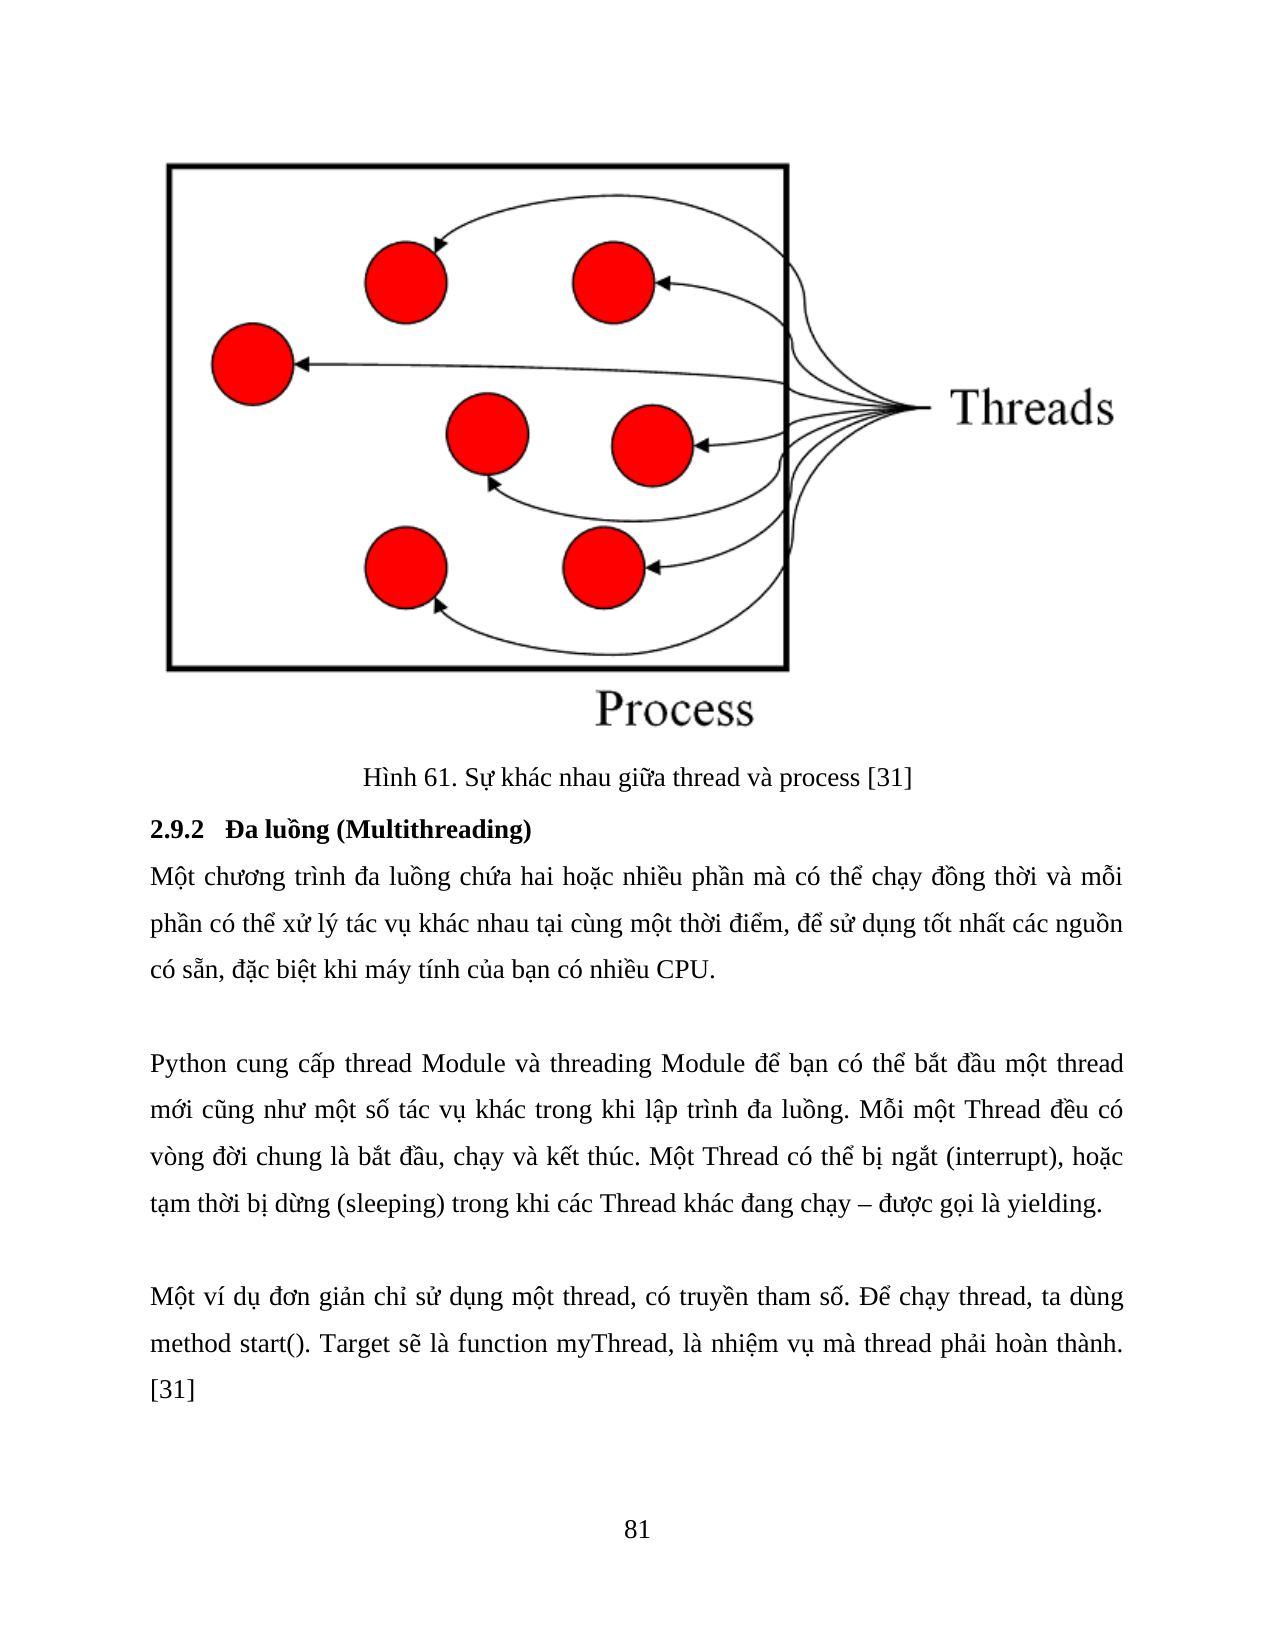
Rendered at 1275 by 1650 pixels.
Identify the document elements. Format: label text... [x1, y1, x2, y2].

text Một ví dụ đơn giản chỉ sử dụng một thread, có truyền tham số. Để chạy thread, ta dùng method start(). Target sẽ là function myThread, là nhiệm vụ mà thread phải hoàn thành. [150, 1280, 1125, 1404]
picture [150, 150, 1125, 746]
subtitle Đa luồng (Multithreading) [150, 813, 1125, 844]
text Hình 61. Sự khác nhau giữa thread và process [150, 761, 1125, 792]
text Một chương trình đa luồng chứa hai hoặc nhiều phần mà có thể chạy đồng thời và mỗi phần có thể xử lý tác vụ khác nhau tại cùng một thời điểm, để sử dụng tốt nhất các nguồn có sẵn, đặc biệt khi máy tính của bạn có nhiều CPU. [150, 860, 1125, 984]
text Python cung cấp thread Module và threading Module để bạn có thể bắt đầu một thread mới cũng như một số tác vụ khác trong khi lập trình đa luồng. Mỗi một Thread đều có vòng đời chung là bắt đầu, chạy và kết thúc. Một Thread có thể bị ngắt (interrupt), hoặc tạm thời bị dừng (sleeping) trong khi các Thread khác đang chạy – được gọi là yielding. [150, 1047, 1125, 1218]
